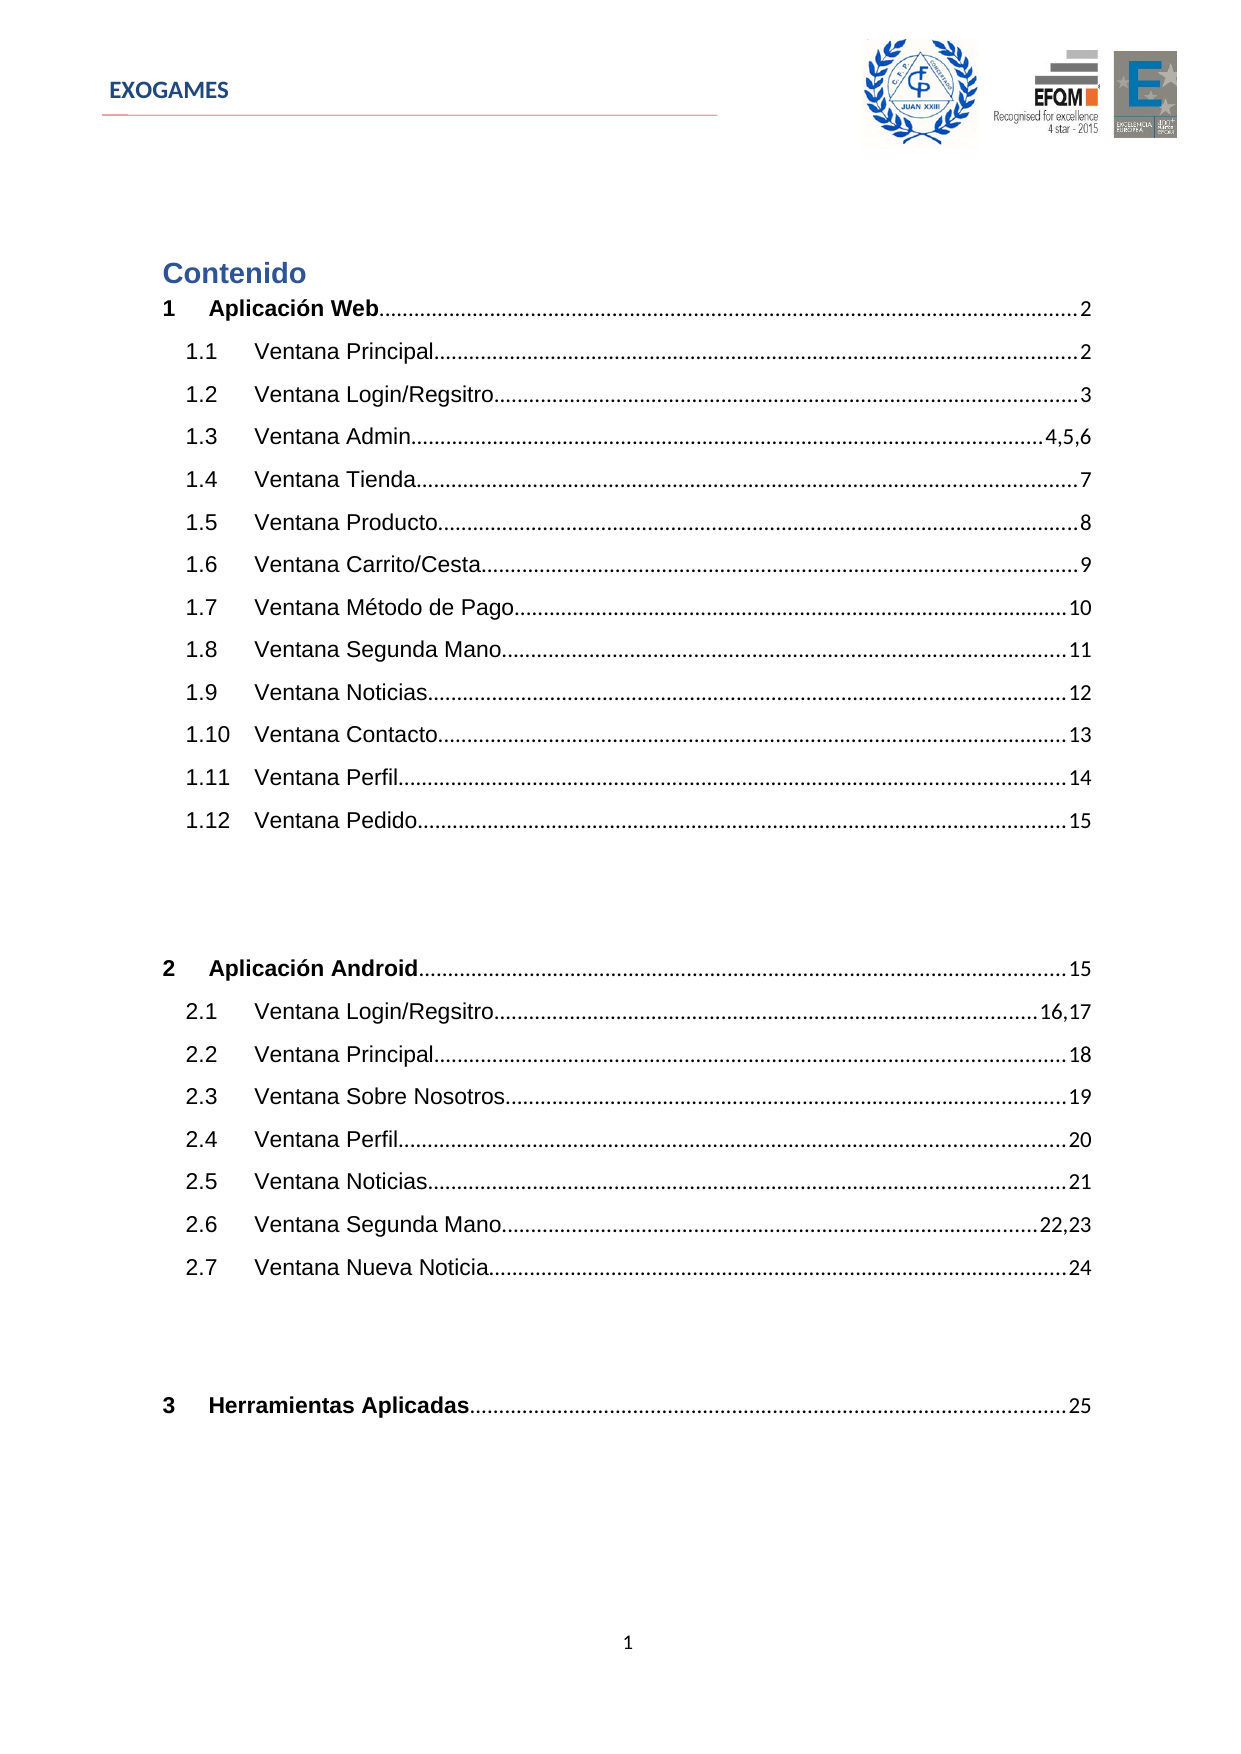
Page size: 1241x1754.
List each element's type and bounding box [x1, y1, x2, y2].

picture [862, 39, 980, 152]
picture [1113, 51, 1177, 138]
